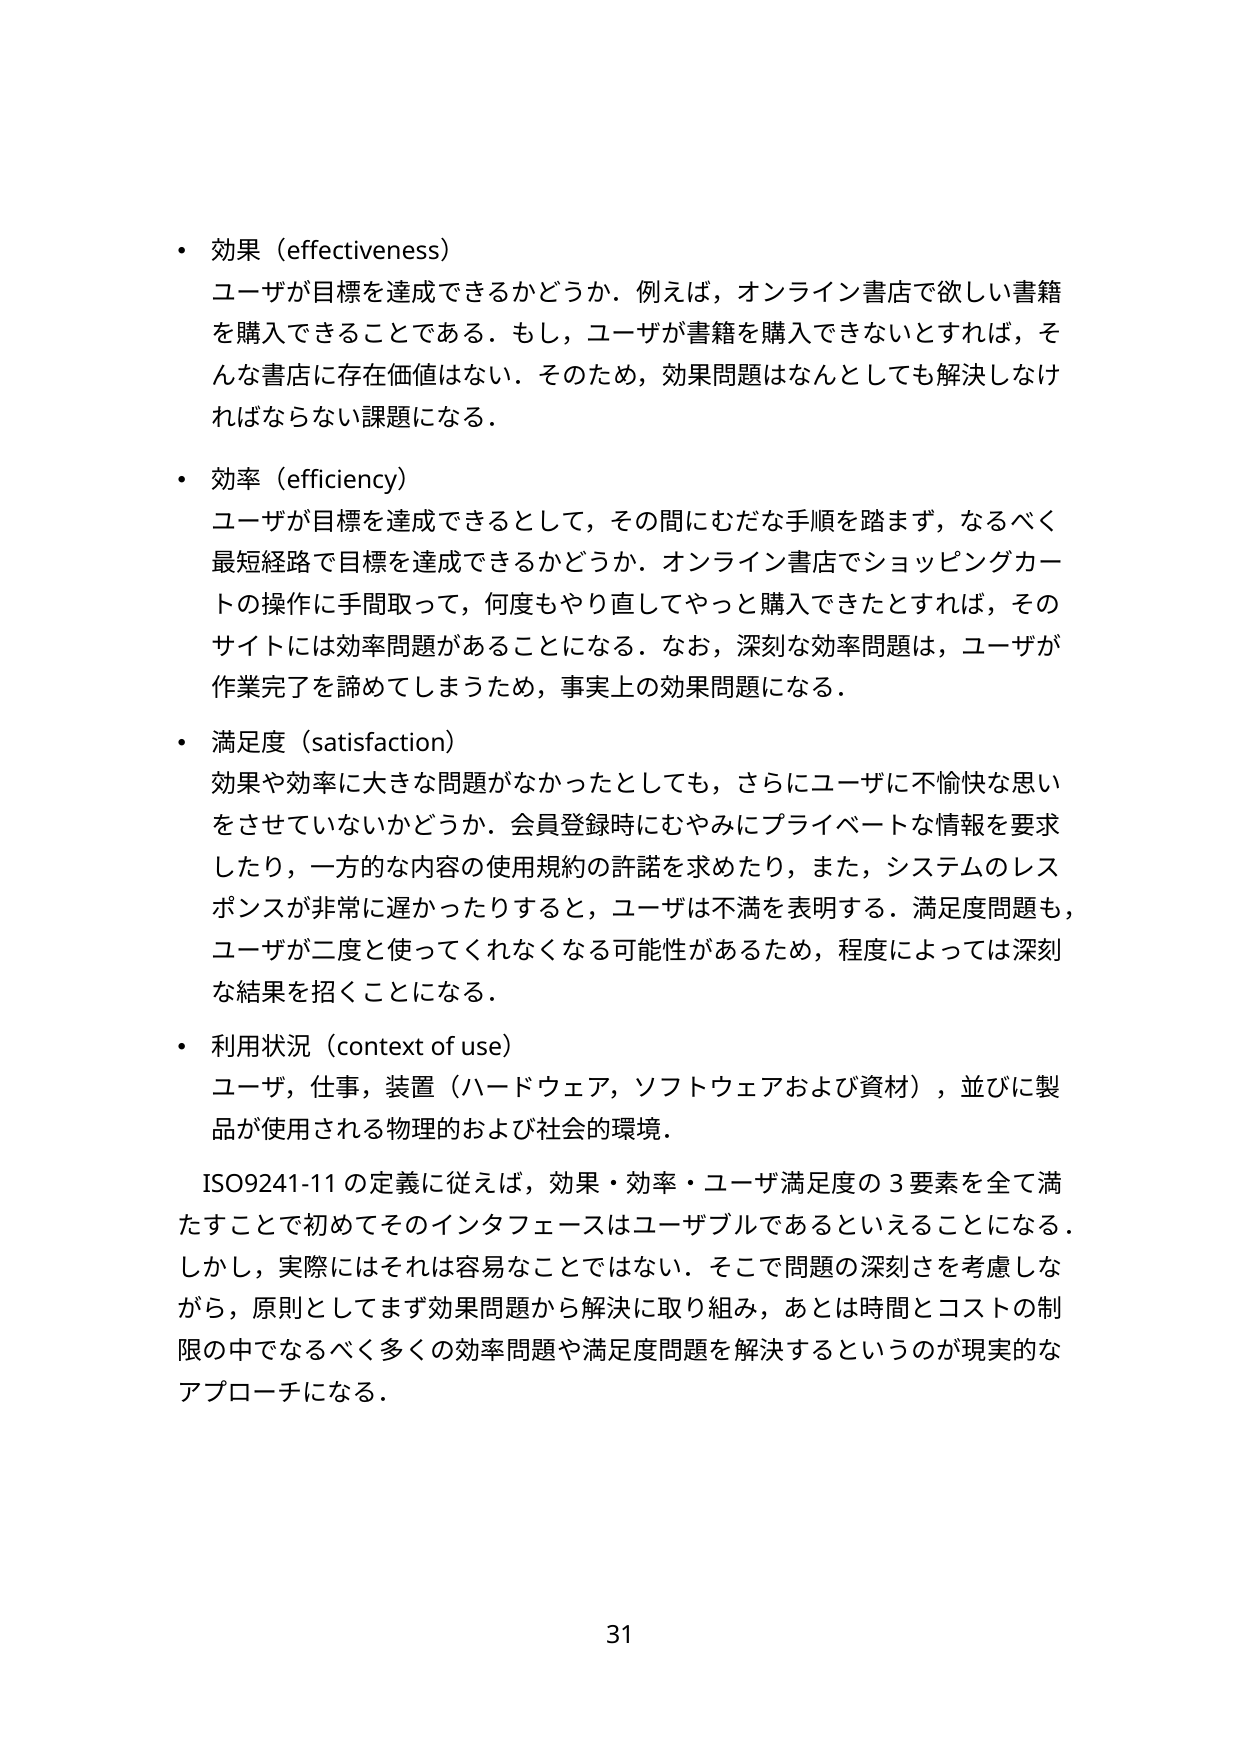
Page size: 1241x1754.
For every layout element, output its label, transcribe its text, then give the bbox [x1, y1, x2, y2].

text 効果（effectiveness） ユーザが目標を達成できるかどうか．例えば，オンライン書店で欲しい書籍を購入できることである．もし，ユーザが書籍を購入できないとすれば，そんな書店に存在価値はない．そのため，効果問題はなんとしても解決しなければならない課題になる． [177, 228, 1063, 436]
text 効率（efficiency） ユーザが目標を達成できるとして，その間にむだな手順を踏まず，なるべく最短経路で目標を達成できるかどうか．オンライン書店でショッピングカートの操作に手間取って，何度もやり直してやっと購入できたとすれば，そのサイトには効率問題があることになる．なお，深刻な効率問題は，ユーザが作業完了を諦めてしまうため，事実上の効果問題になる． [177, 457, 1063, 707]
text ISO9241-11の定義に従えば，効果・効率・ユーザ満足度の3要素を全て満たすことで初めてそのインタフェースはユーザブルであるといえることになる．しかし，実際にはそれは容易なことではない．そこで問題の深刻さを考慮しながら，原則としてまず効果問題から解決に取り組み，あとは時間とコストの制限の中でなるべく多くの効率問題や満足度問題を解決するというのが現実的なアプローチになる． [177, 1161, 1063, 1411]
text 満足度（satisfaction） 効果や効率に大きな問題がなかったとしても，さらにユーザに不愉快な思いをさせていないかどうか．会員登録時にむやみにプライベートな情報を要求したり，一方的な内容の使用規約の許諾を求めたり，また，システムのレスポンスが非常に遅かったりすると，ユーザは不満を表明する．満足度問題も，ユーザが二度と使ってくれなくなる可能性があるため，程度によっては深刻な結果を招くことになる． [177, 719, 1063, 1011]
text 利用状況（context of use） ユーザ，仕事，装置（ハードウェア，ソフトウェアおよび資材），並びに製品が使用される物理的および社会的環境． [177, 1023, 1063, 1148]
